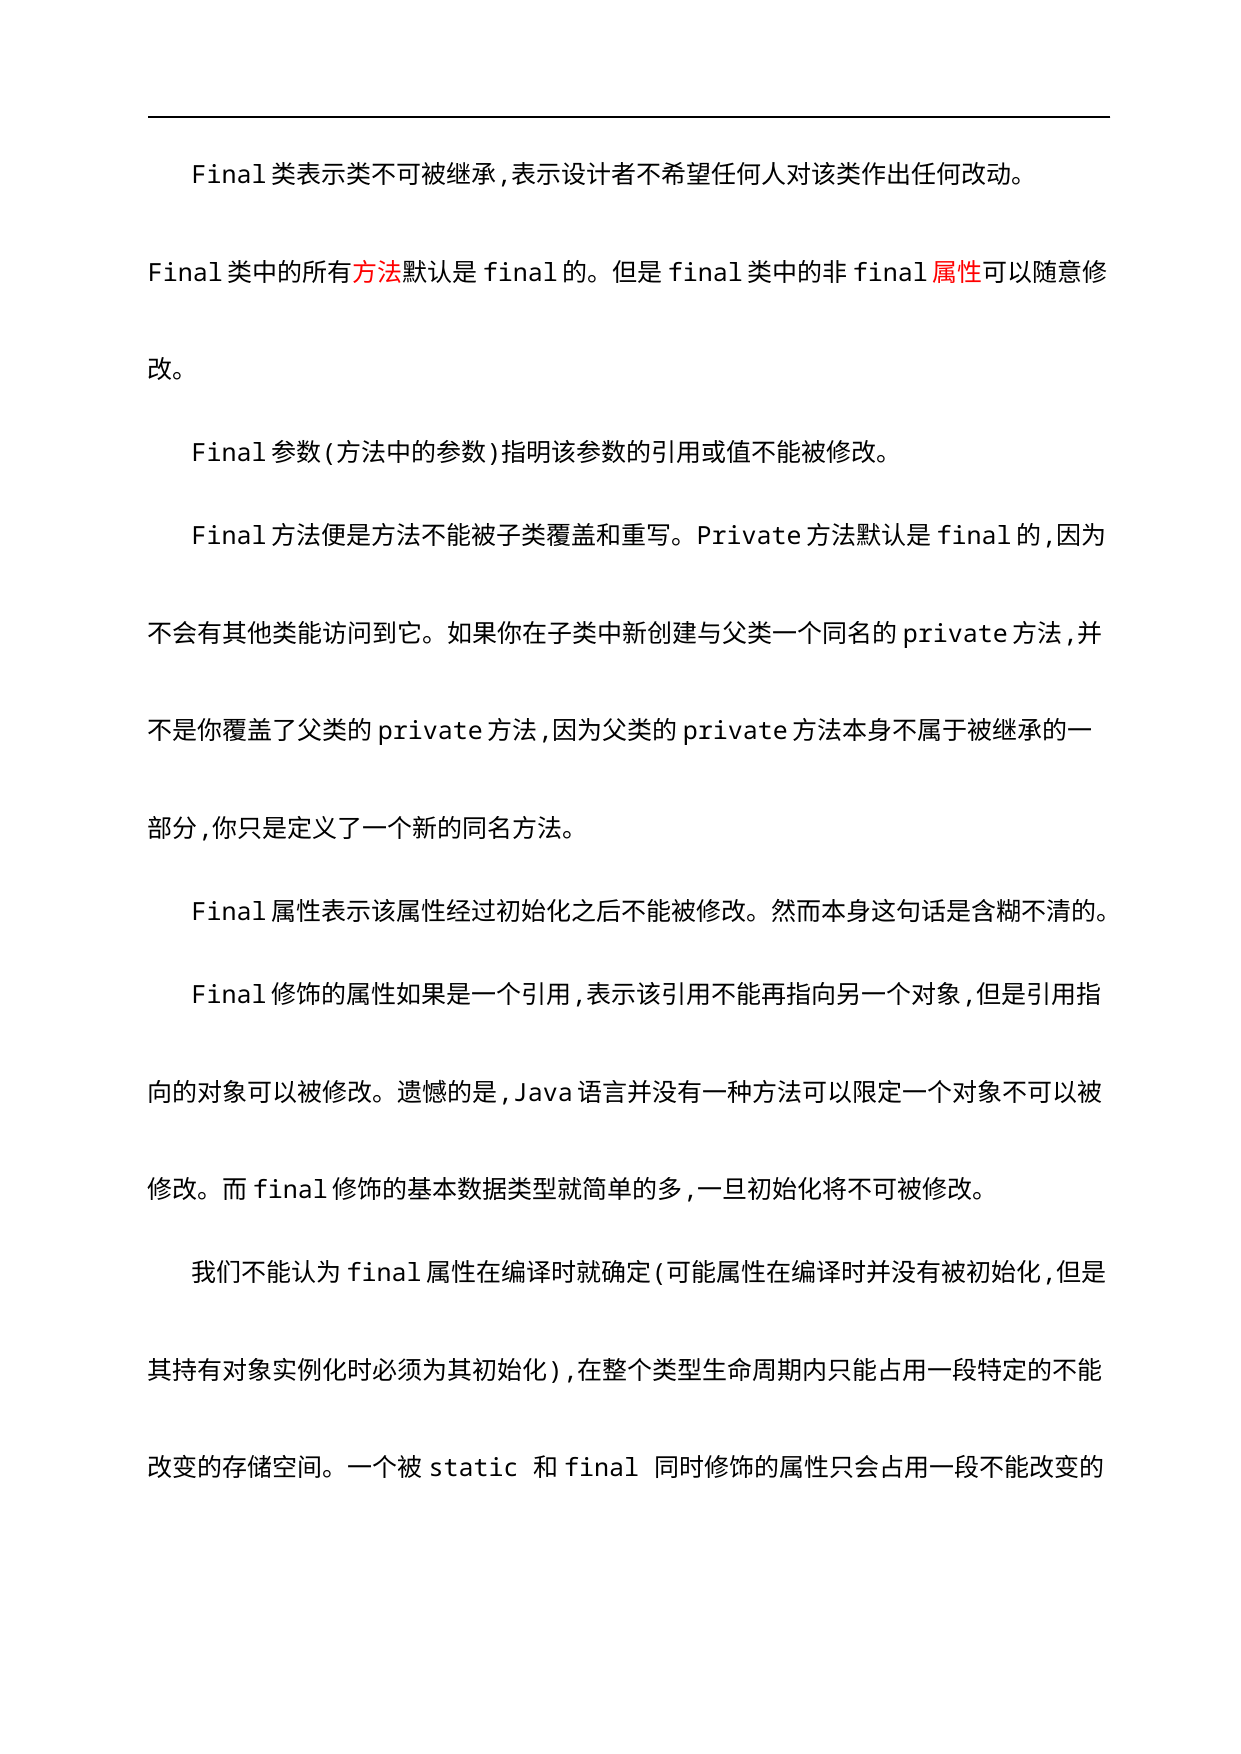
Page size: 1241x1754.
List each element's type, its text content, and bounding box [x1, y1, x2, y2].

text Final修饰的属性如果是一个引用,表示该引用不能再指向另一个对象,但是引用指向的对象可以被修改。遗憾的是,Java语言并没有一种方法可以限定一个对象不可以被修改。而final修饰的基本数据类型就简单的多,一旦初始化将不可被修改。 [148, 960, 1110, 1220]
text Final参数(方法中的参数)指明该参数的引用或值不能被修改。 [148, 418, 1110, 483]
text Final类表示类不可被继承,表示设计者不希望任何人对该类作出任何改动。Final类中的所有方法默认是final的。但是final类中的非final属性可以随意修改。 [148, 140, 1110, 400]
text Final属性表示该属性经过初始化之后不能被修改。然而本身这句话是含糊不清的。 [148, 877, 1110, 942]
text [148, 1238, 1110, 1498]
text Final方法便是方法不能被子类覆盖和重写。Private方法默认是final的,因为不会有其他类能访问到它。如果你在子类中新创建与父类一个同名的private方法,并不是你覆盖了父类的private方法,因为父类的private方法本身不属于被继承的一部分,你只是定义了一个新的同名方法。 [148, 501, 1110, 859]
